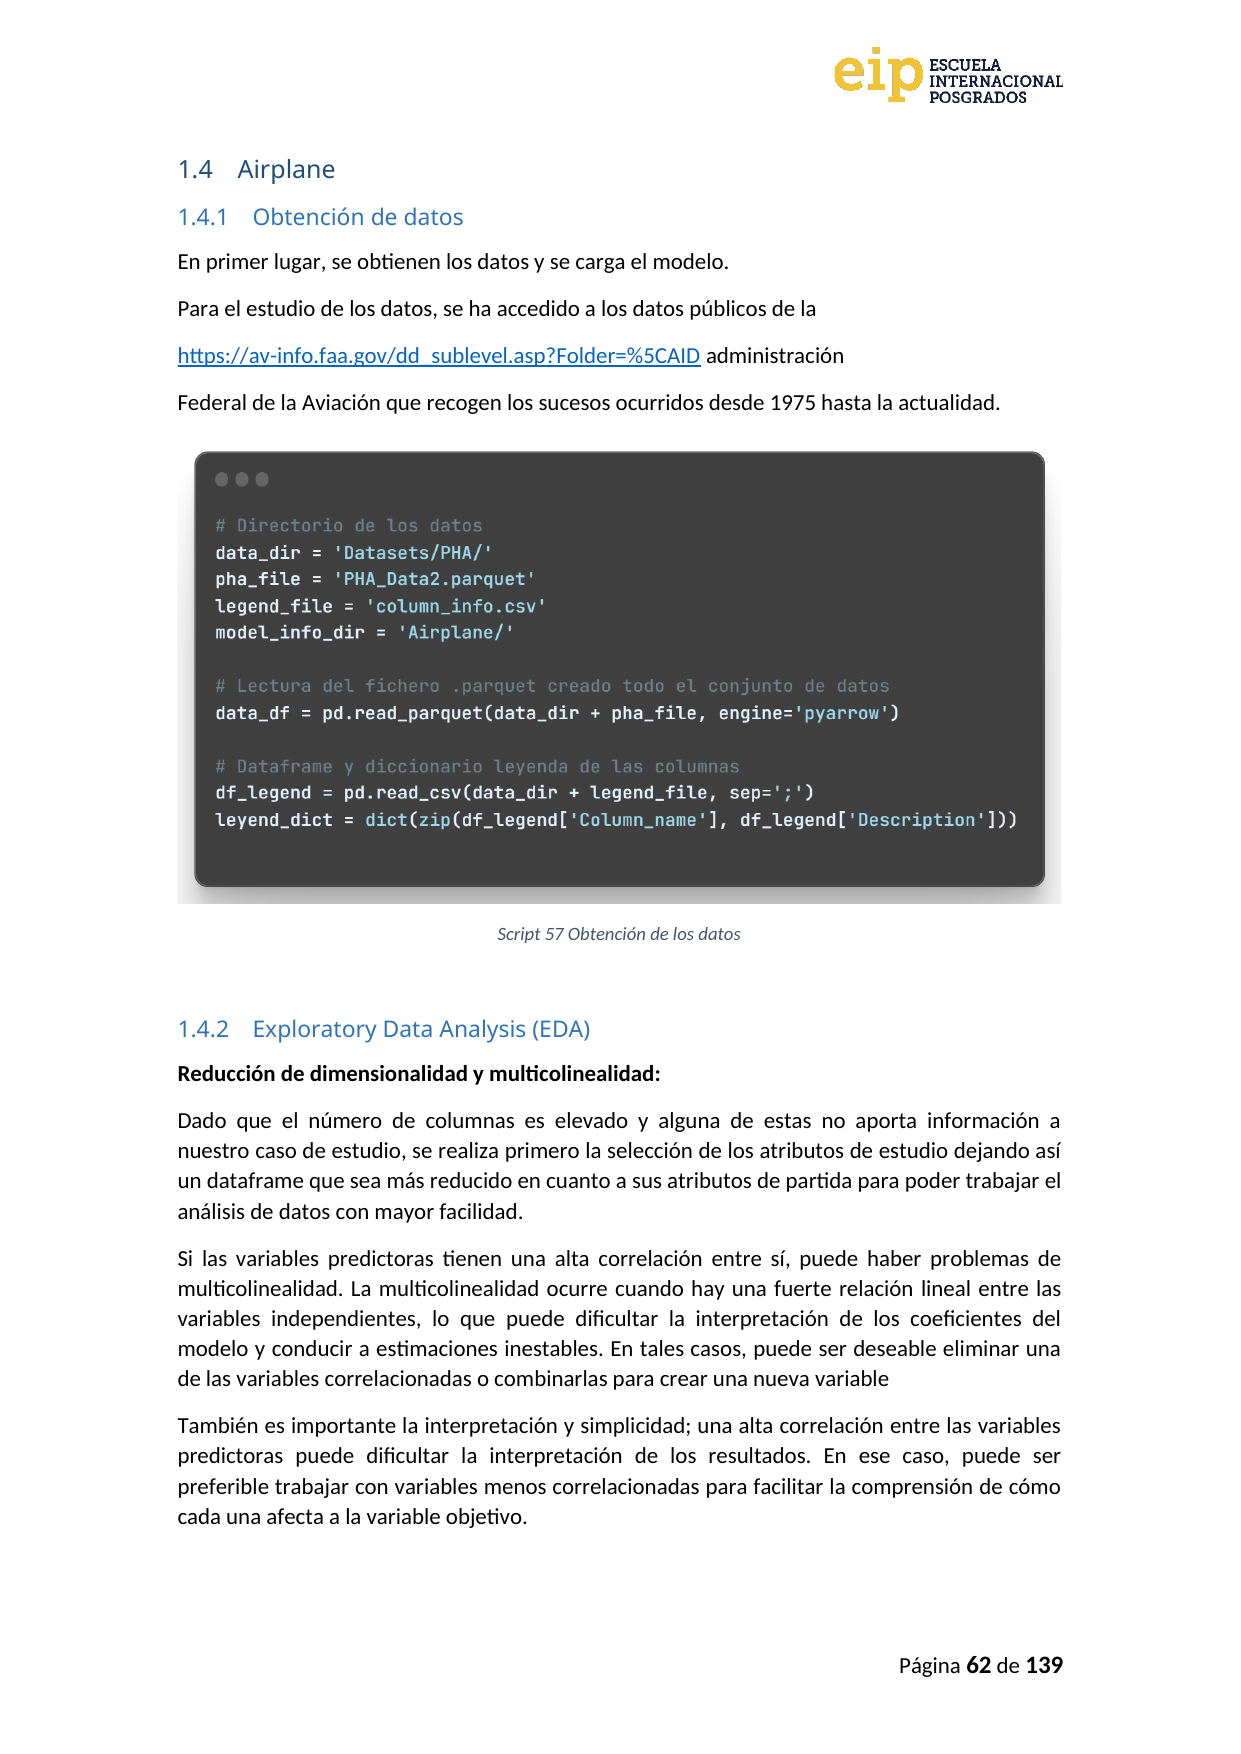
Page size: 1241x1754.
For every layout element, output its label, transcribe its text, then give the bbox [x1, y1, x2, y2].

picture [177, 434, 1062, 904]
subtitle Exploratory Data Analysis (EDA) [177, 1013, 1063, 1044]
subtitle Airplane [177, 152, 1063, 186]
text También es importante la interpretación y simplicidad; una alta correlación entre las variables predictoras puede dificultar la interpretación de los resultados. En ese caso, puede ser preferible trabajar con variables menos correlacionadas para facilitar la comprensión de cómo cada una afecta a la variable objetivo. [177, 1411, 1063, 1530]
text https://av-info.faa.gov/dd_sublevel.asp?Folder=%5CAID administración [177, 341, 1063, 369]
picture [834, 47, 1063, 103]
text Federal de la Aviación que recogen los sucesos ocurridos desde 1975 hasta la actualidad. [177, 388, 1063, 416]
text Reducción de dimensionalidad y multicolinealidad: [177, 1059, 1063, 1087]
text Si las variables predictoras tienen una alta correlación entre sí, puede haber problemas de multicolinealidad. La multicolinealidad ocurre cuando hay una fuerte relación lineal entre las variables independientes, lo que puede dificultar la interpretación de los coeficientes del modelo y conducir a estimaciones inestables. En tales casos, puede ser deseable eliminar una de las variables correlacionadas o combinarlas para crear una nueva variable [177, 1244, 1063, 1392]
text Script 57 Obtención de los datos [177, 922, 1063, 945]
subtitle Obtención de datos [177, 201, 1063, 232]
text Para el estudio de los datos, se ha accedido a los datos públicos de la [177, 294, 1063, 322]
text En primer lugar, se obtienen los datos y se carga el modelo. [177, 247, 1063, 275]
text Dado que el número de columnas es elevado y alguna de estas no aporta información a nuestro caso de estudio, se realiza primero la selección de los atributos de estudio dejando así un dataframe que sea más reducido en cuanto a sus atributos de partida para poder trabajar el análisis de datos con mayor facilidad. [177, 1106, 1063, 1225]
